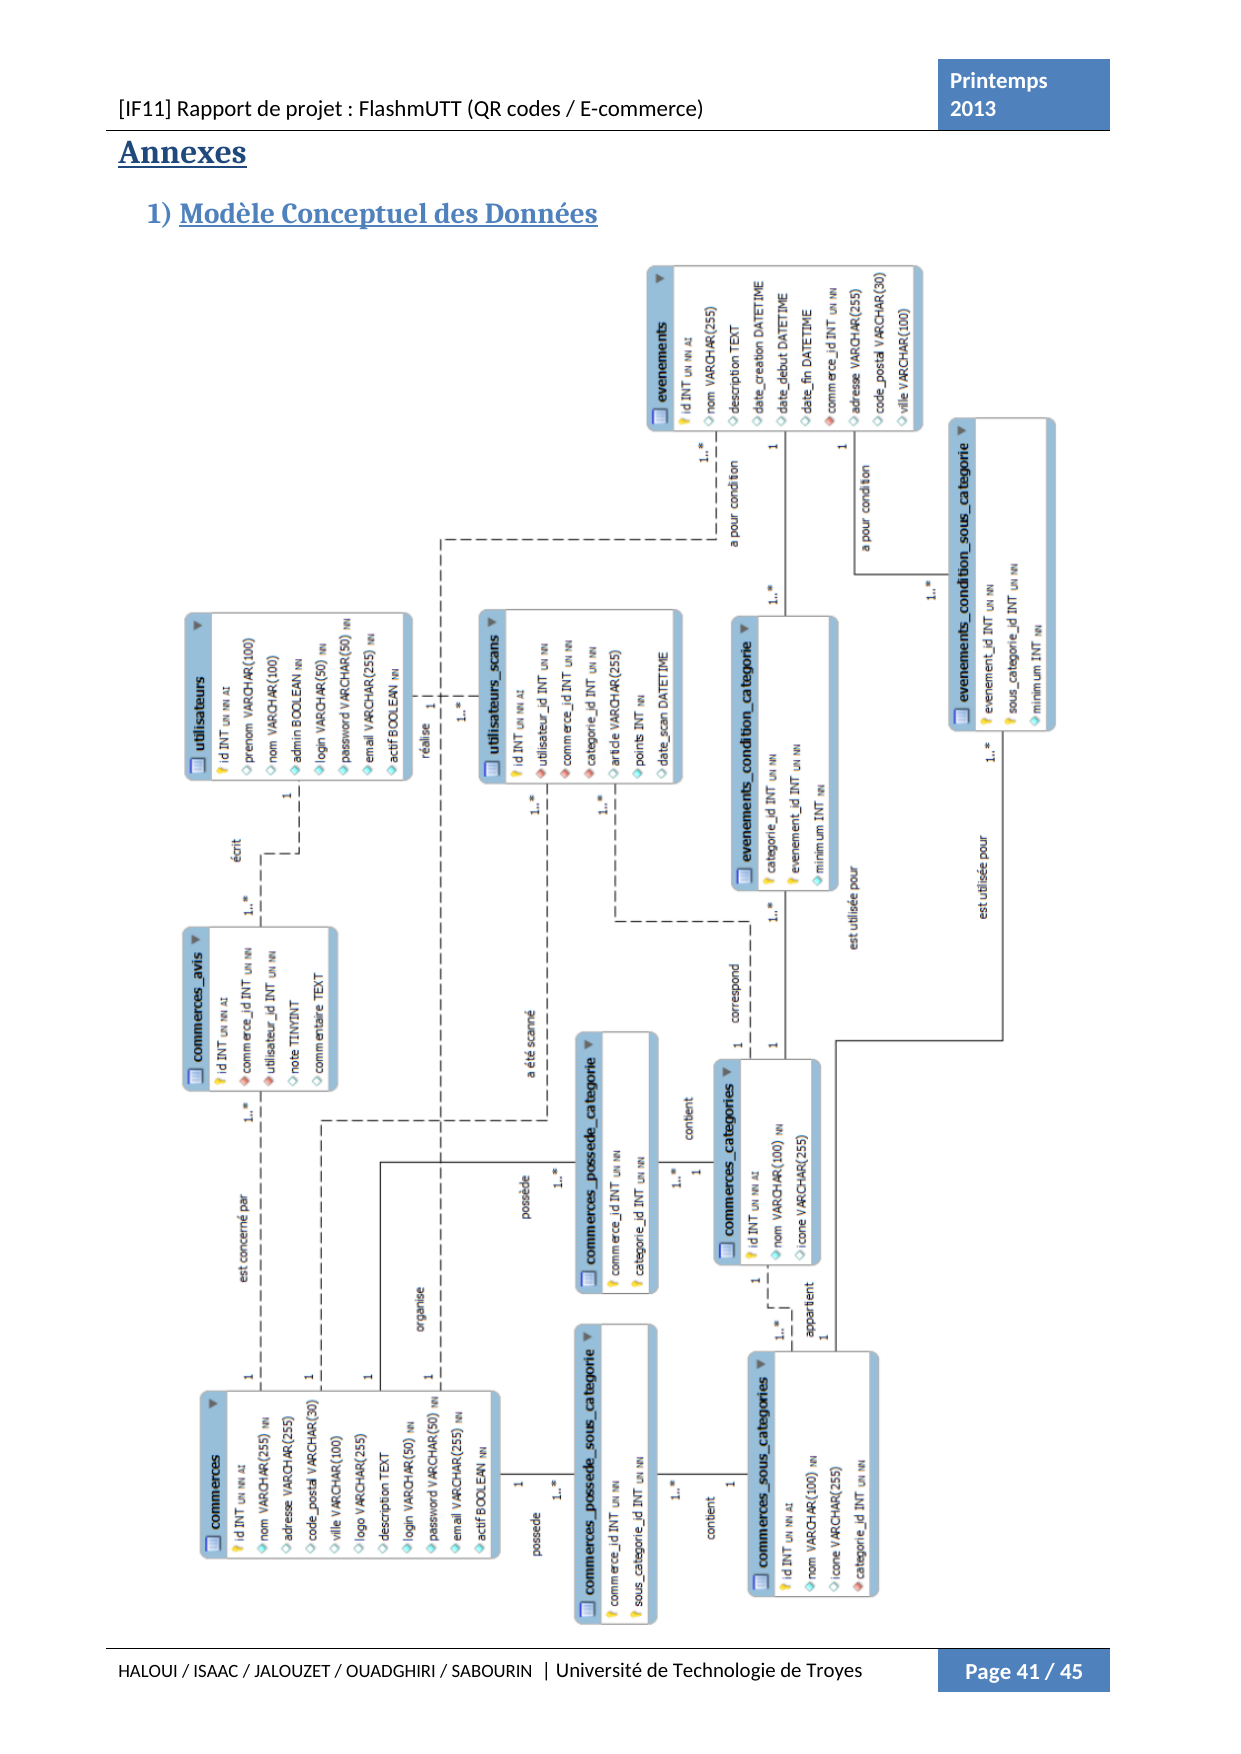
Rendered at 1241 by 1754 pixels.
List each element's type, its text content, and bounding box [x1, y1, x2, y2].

subtitle Annexes [118, 134, 1122, 172]
subtitle Modèle Conceptuel des Données [148, 197, 1122, 231]
picture [175, 257, 1067, 1634]
